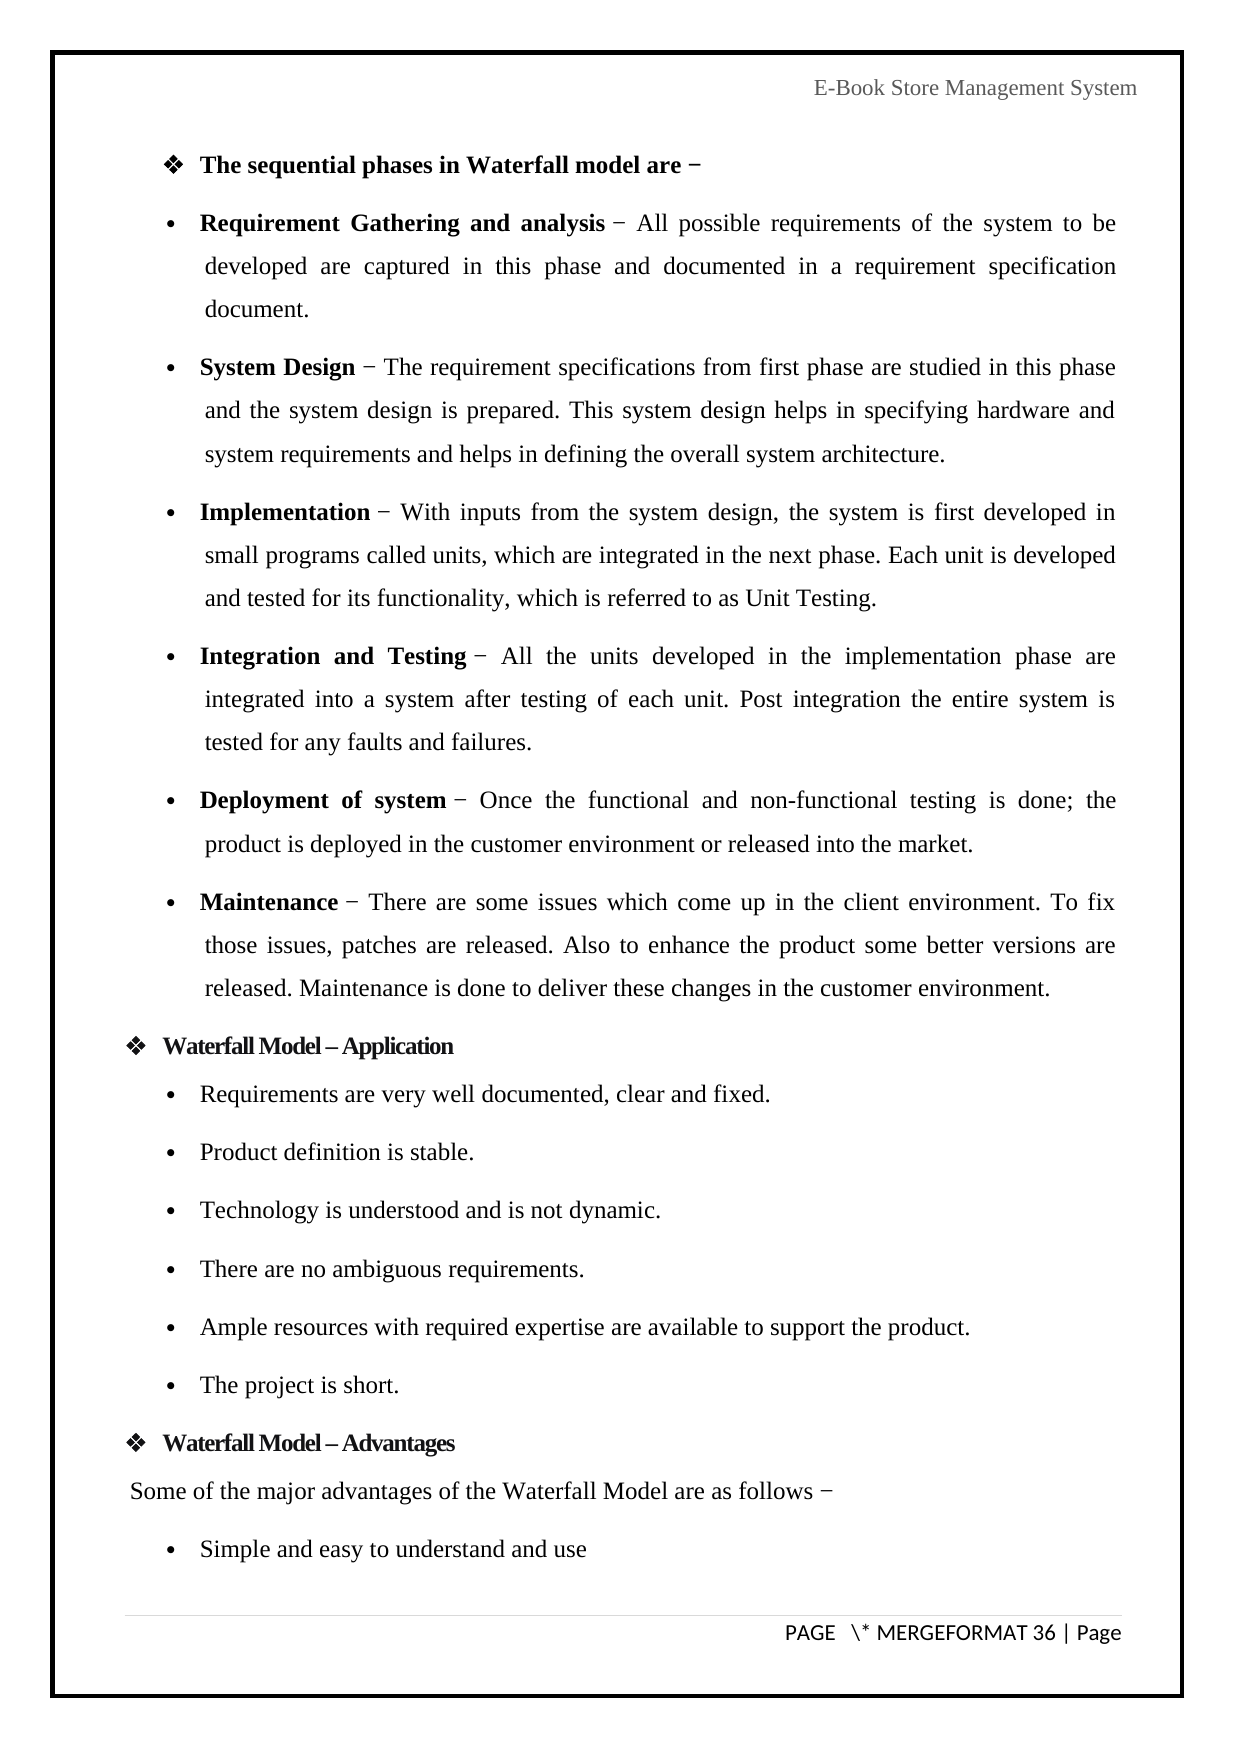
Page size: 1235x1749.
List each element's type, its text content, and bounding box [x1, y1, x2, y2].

list Waterfall Model – Advantages [124, 1428, 1117, 1457]
list Integration and Testing − All the units developed in the implementation phase are integrated into a system after testing of each unit. Post integration the entire system is tested for any faults and failures. [167, 641, 1117, 756]
list The project is short. [167, 1370, 1117, 1399]
list System Design − The requirement specifications from first phase are studied in this phase and the system design is prepared. This system design helps in specifying hardware and system requirements and helps in defining the overall system architecture. [167, 352, 1117, 467]
list Waterfall Model – Application [124, 1031, 1117, 1060]
list Simple and easy to understand and use [167, 1534, 1117, 1563]
list Ample resources with required expertise are available to support the product. [167, 1312, 1117, 1341]
list There are no ambiguous requirements. [167, 1254, 1117, 1282]
list Requirement Gathering and analysis − All possible requirements of the system to be developed are captured in this phase and documented in a requirement specification document. [167, 208, 1117, 323]
list Maintenance − There are some issues which come up in the client environment. To fix those issues, patches are released. Also to enhance the product some better versions are released. Maintenance is done to deliver these changes in the customer environment. [167, 887, 1117, 1002]
list Product definition is stable. [167, 1137, 1117, 1166]
list Deployment of system − Once the functional and non-functional testing is done; the product is deployed in the customer environment or released into the market. [167, 786, 1117, 857]
list Implementation − With inputs from the system design, the system is first developed in small programs called units, which are integrated in the next phase. Each unit is developed and tested for its functionality, which is referred to as Unit Testing. [167, 497, 1117, 612]
list Requirements are very well documented, clear and fixed. [167, 1079, 1117, 1108]
list The sequential phases in Waterfall model are − [162, 150, 1117, 179]
text Some of the major advantages of the Waterfall Model are as follows − [129, 1476, 1117, 1505]
list Technology is understood and is not dynamic. [167, 1196, 1117, 1224]
